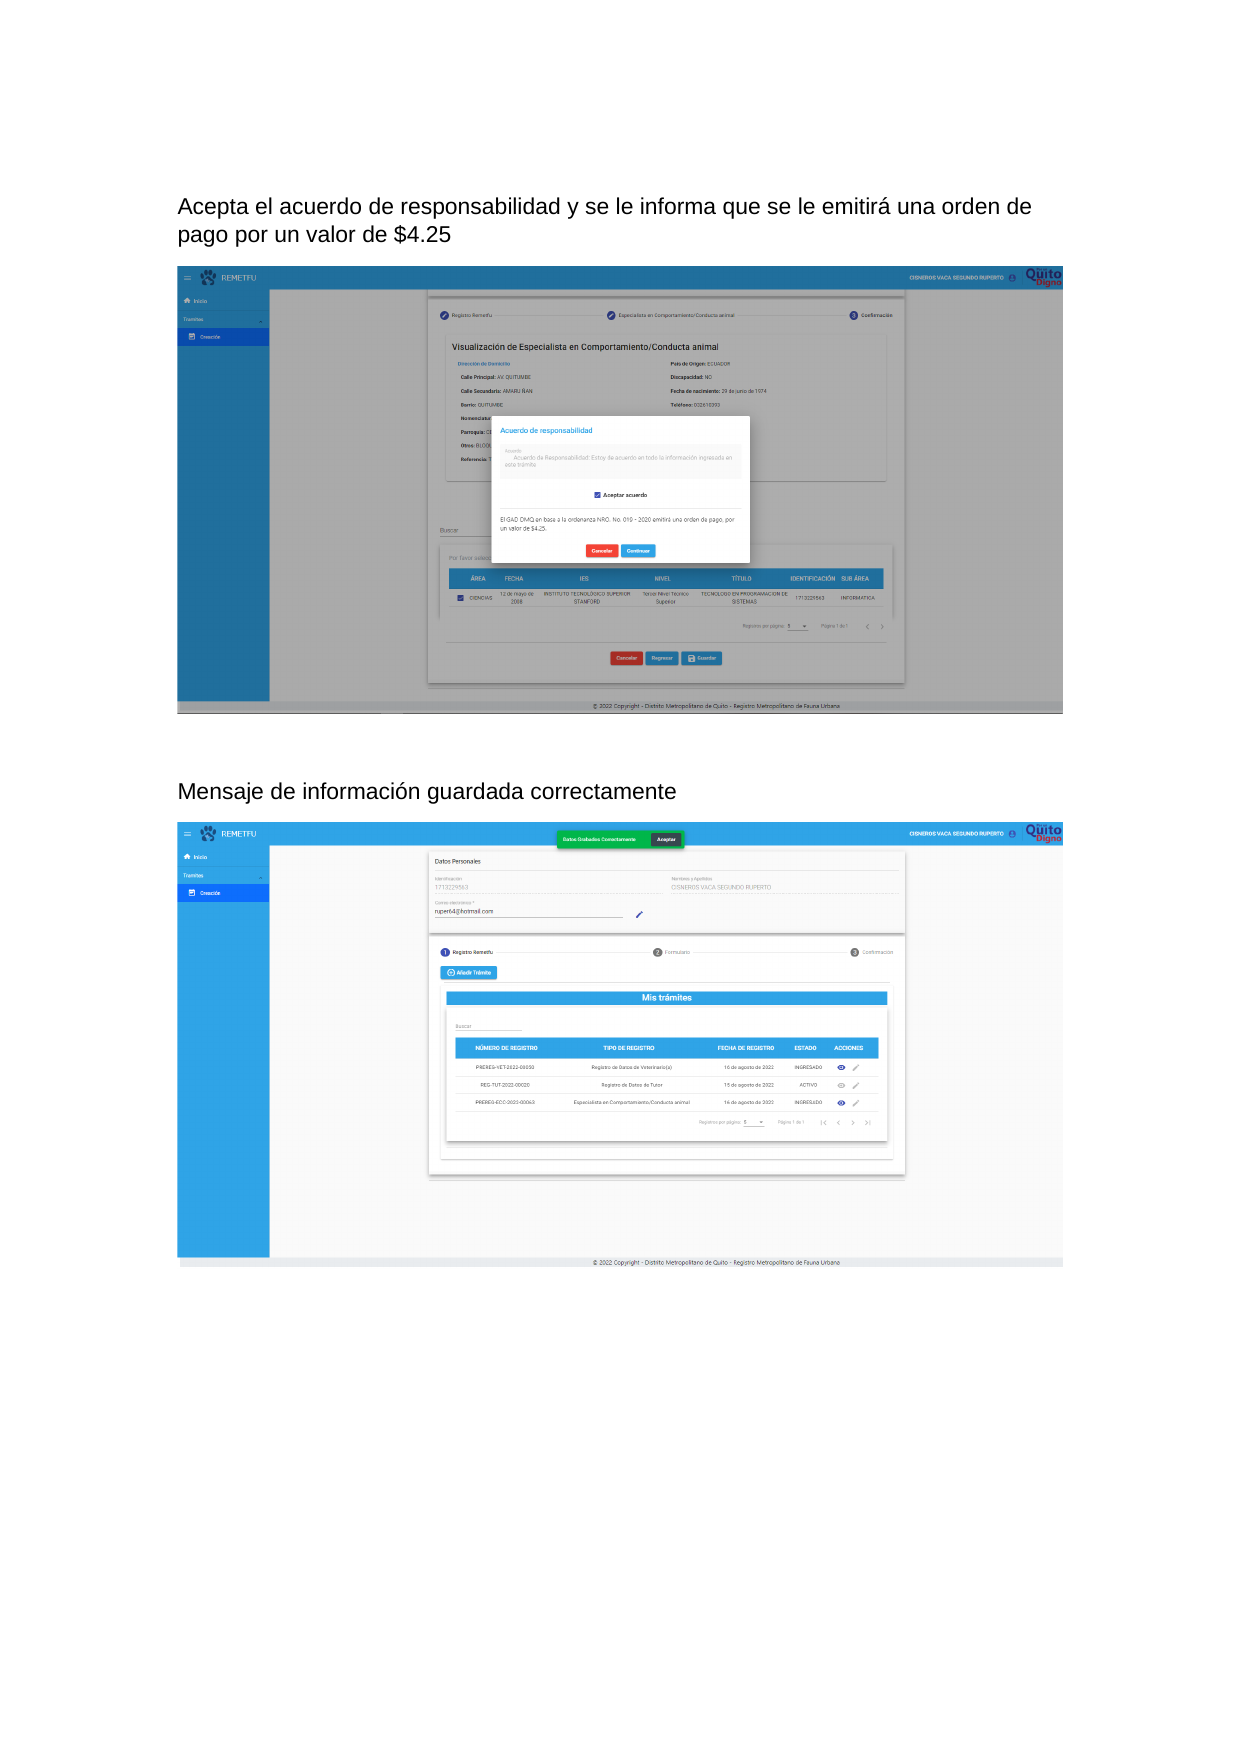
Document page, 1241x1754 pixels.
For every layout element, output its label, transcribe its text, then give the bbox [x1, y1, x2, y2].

text Mensaje de información guardada correctamente [177, 778, 1063, 804]
picture [177, 266, 1063, 714]
text Acepta el acuerdo de responsabilidad y se le informa que se le emitirá una orden de pago por un valor de $4.25 [177, 193, 1063, 247]
picture [177, 822, 1063, 1269]
